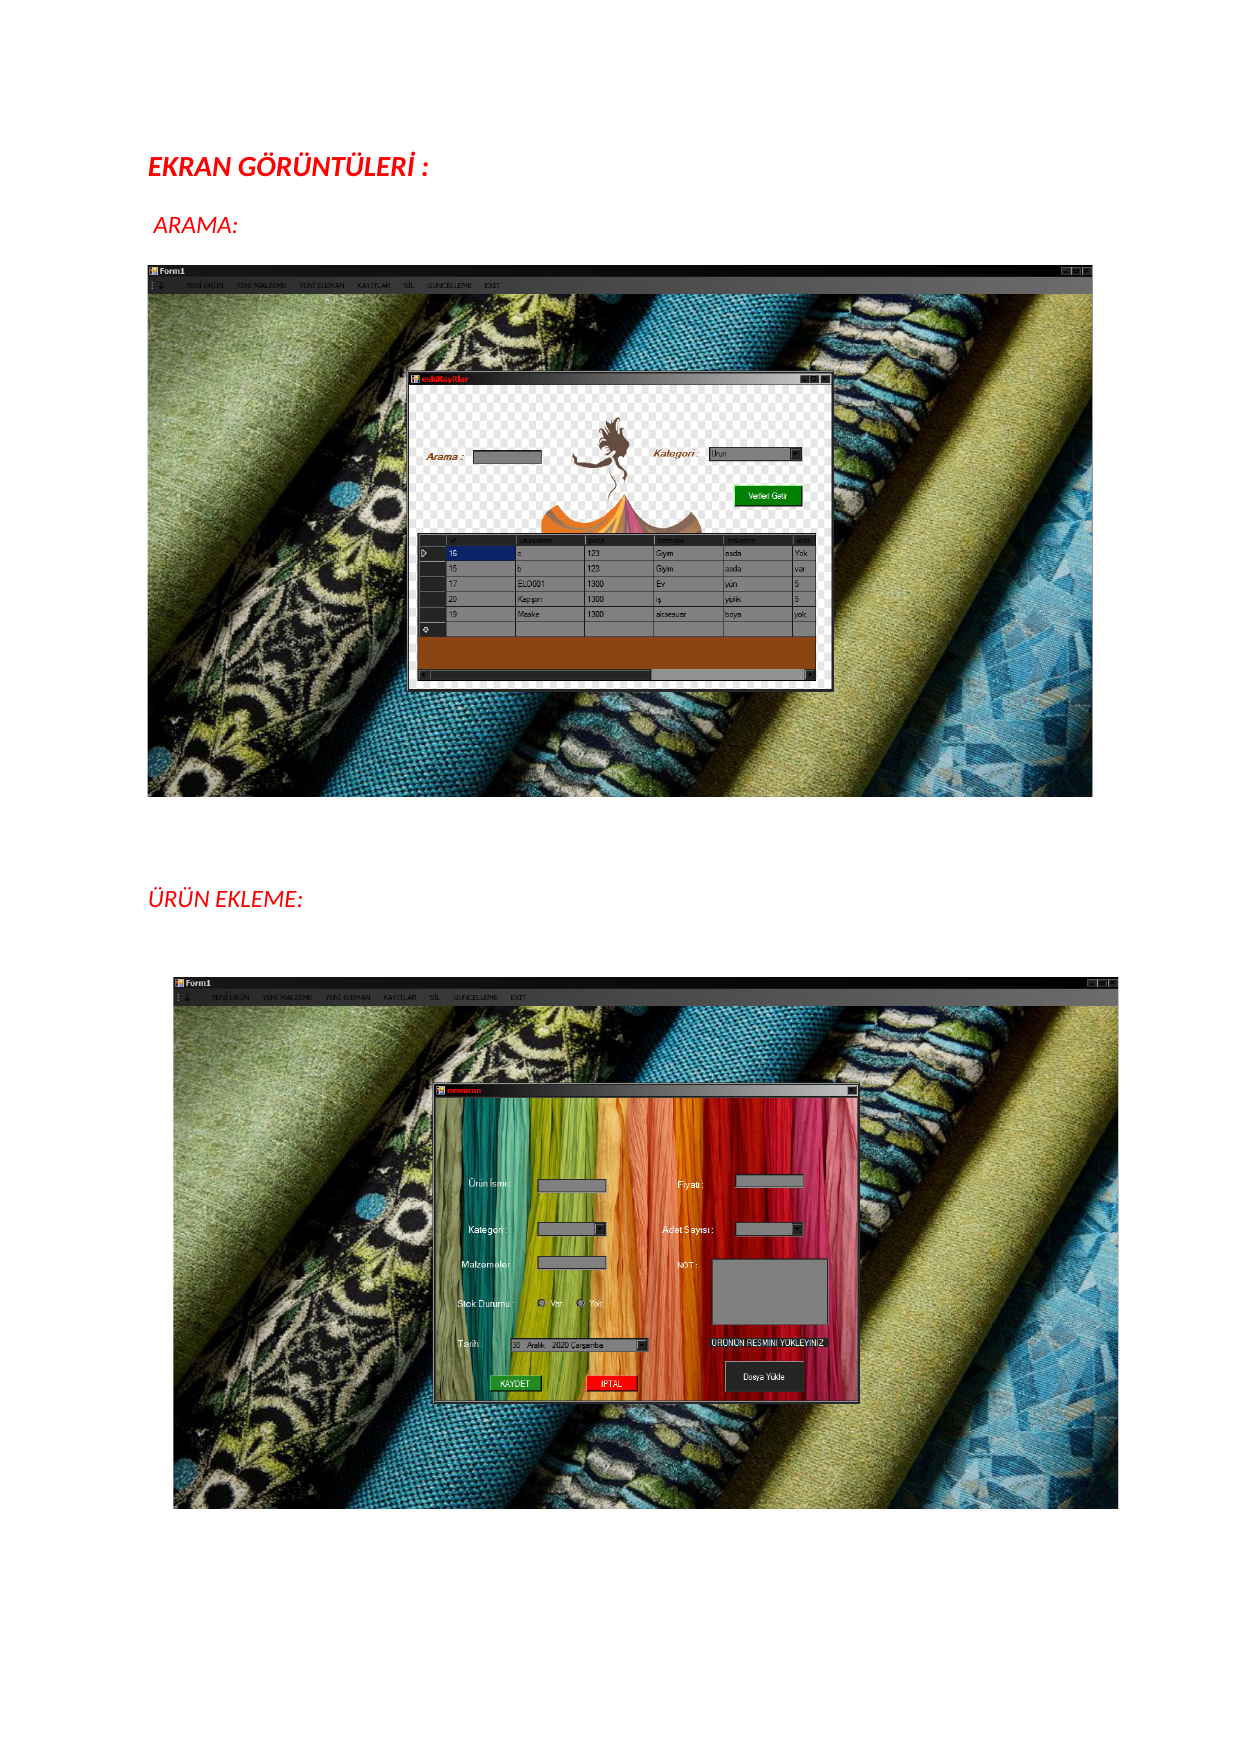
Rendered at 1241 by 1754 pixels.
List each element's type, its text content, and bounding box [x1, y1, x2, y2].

picture [173, 977, 1119, 1509]
text ÜRÜN EKLEME: [148, 883, 1093, 914]
picture [147, 265, 1093, 797]
text EKRAN GÖRÜNTÜLERİ : [148, 148, 1093, 183]
text ARAMA: [148, 209, 1093, 240]
